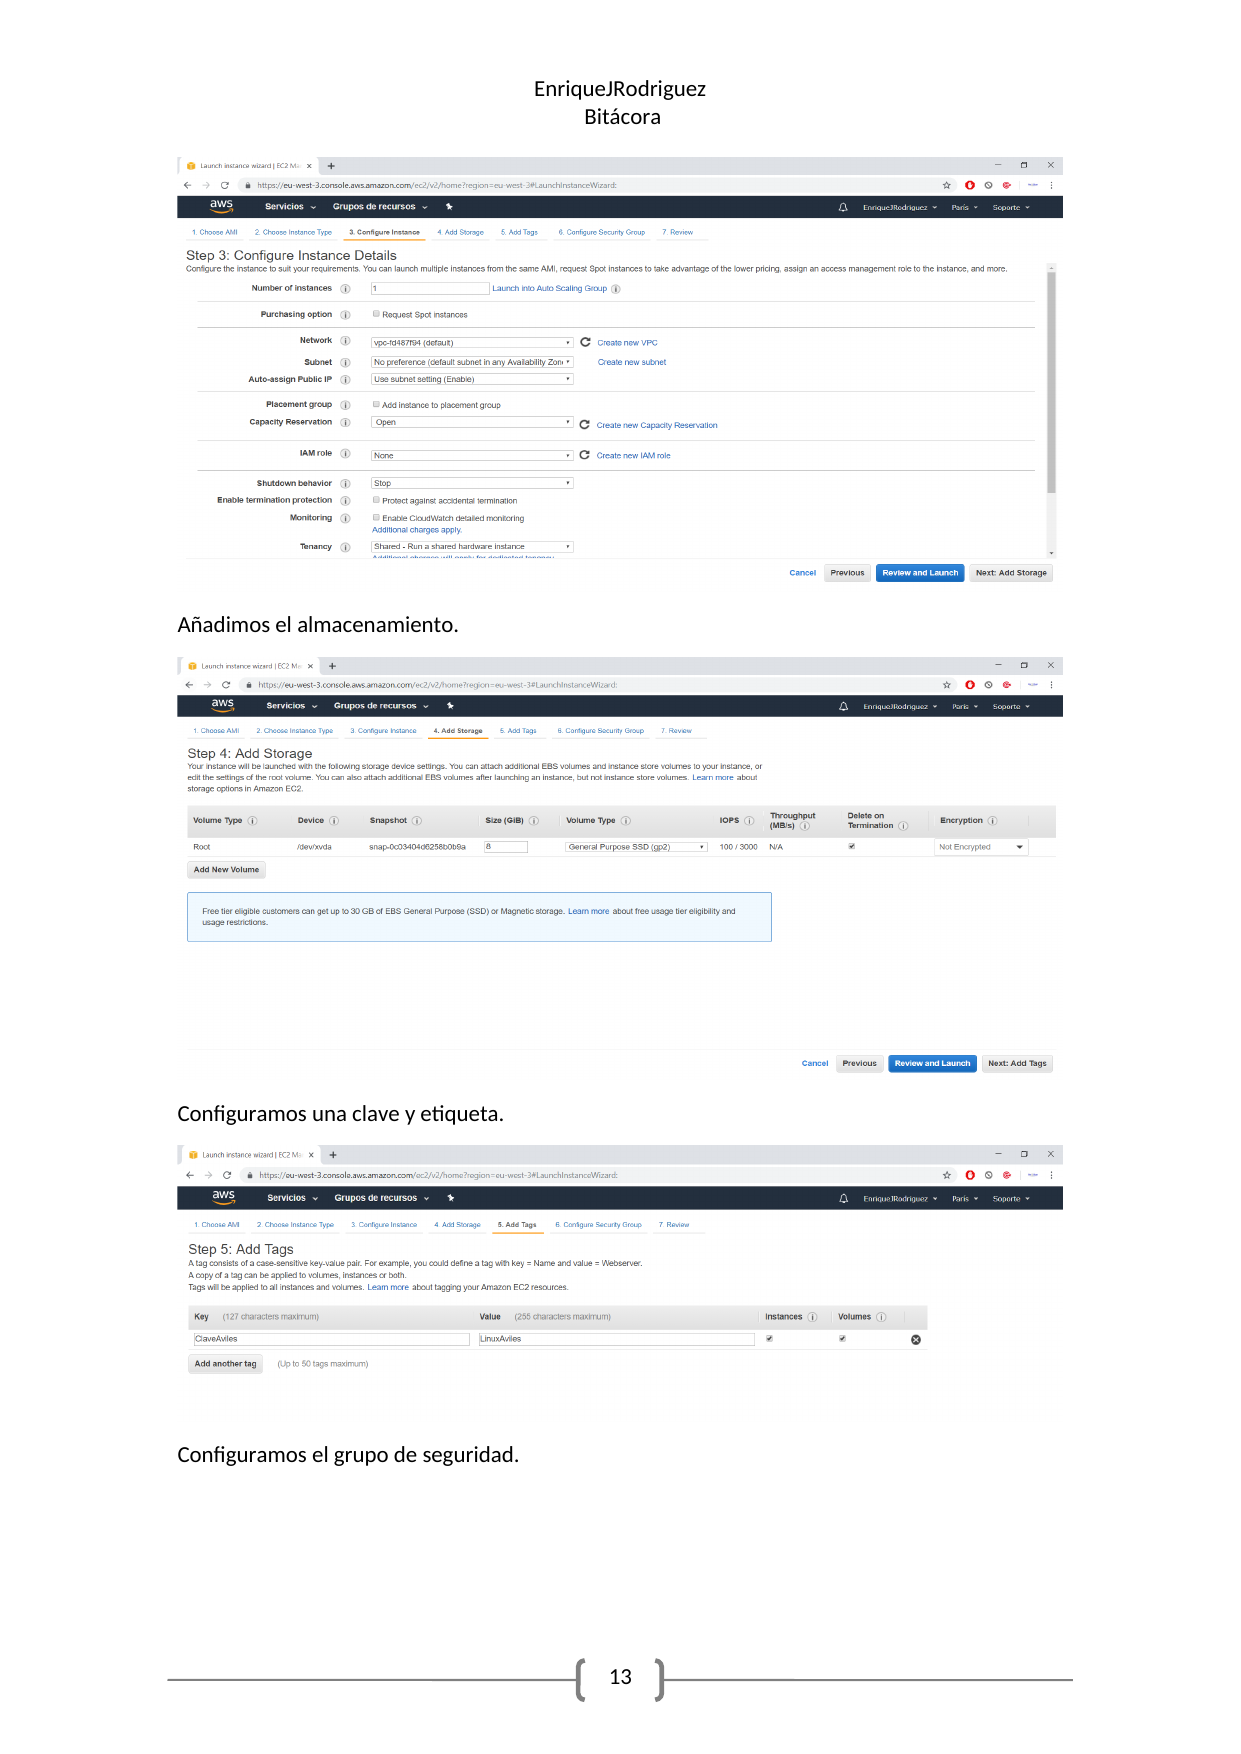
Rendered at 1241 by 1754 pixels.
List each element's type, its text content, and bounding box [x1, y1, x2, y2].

picture [177, 157, 1063, 592]
text Configuramos el grupo de seguridad. [177, 1440, 1063, 1468]
picture [177, 1145, 1063, 1422]
picture [177, 657, 1063, 1080]
text Añadimos el almacenamiento. [177, 610, 1063, 638]
text Configuramos una clave y etiqueta. [177, 1099, 1063, 1127]
